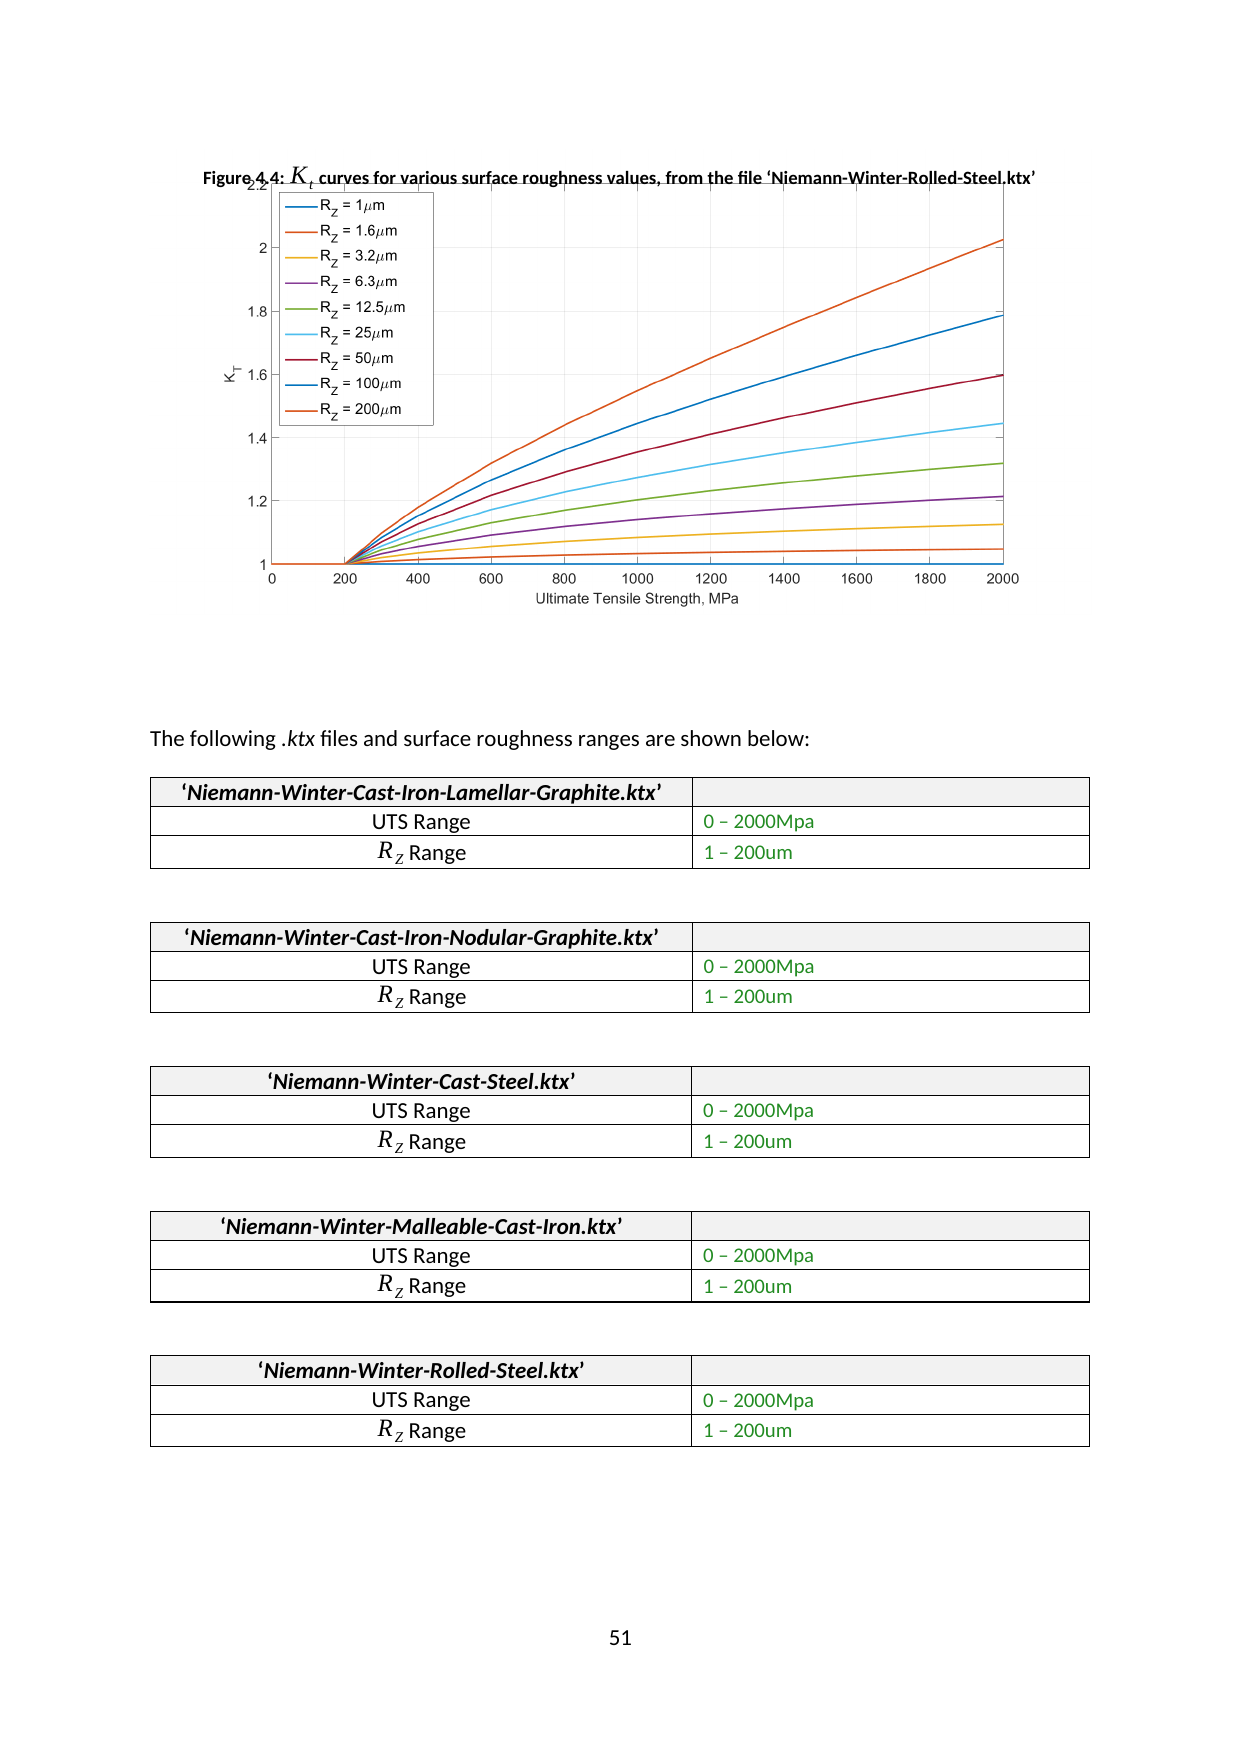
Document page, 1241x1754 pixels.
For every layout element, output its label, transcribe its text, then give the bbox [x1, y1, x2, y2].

table_header ‘Niemann-Winter-Cast-Steel.ktx’ [151, 1067, 691, 1095]
table_header [692, 1067, 1089, 1095]
table_cell 0 – 2000Mpa [693, 807, 1089, 835]
table_header ‘Niemann-Winter-Cast-Iron-Nodular-Graphite.ktx’ [151, 923, 692, 951]
table_header ‘Niemann-Winter-Cast-Iron-Lamellar-Graphite.ktx’ [151, 778, 692, 806]
table_cell 1 – 200um [692, 1125, 1089, 1157]
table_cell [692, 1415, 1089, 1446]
table_cell Range [151, 836, 692, 868]
table_cell UTS Range [151, 807, 692, 835]
text The following .ktx files and surface roughness ranges are shown below: [150, 724, 1090, 752]
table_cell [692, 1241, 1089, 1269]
table_cell UTS Range [151, 1096, 691, 1124]
table_header [692, 1212, 1089, 1240]
table_header ‘Niemann-Winter-Malleable-Cast-Iron.ktx’ [151, 1212, 691, 1240]
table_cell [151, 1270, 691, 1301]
table_cell Range [151, 1125, 691, 1157]
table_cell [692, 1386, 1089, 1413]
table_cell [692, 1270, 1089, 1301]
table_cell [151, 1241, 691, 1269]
table_cell 1 – 200um [693, 836, 1089, 868]
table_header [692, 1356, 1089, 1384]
table_cell 0 – 2000Mpa [692, 1096, 1089, 1124]
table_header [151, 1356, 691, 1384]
table_cell 0 – 2000Mpa [693, 952, 1089, 980]
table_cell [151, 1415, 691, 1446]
table_header [693, 923, 1089, 951]
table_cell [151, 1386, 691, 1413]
table_cell 1 – 200um [693, 981, 1089, 1012]
table_cell Range [151, 981, 692, 1012]
table_cell UTS Range [151, 952, 692, 980]
table_header [693, 778, 1089, 806]
picture [149, 149, 1092, 615]
